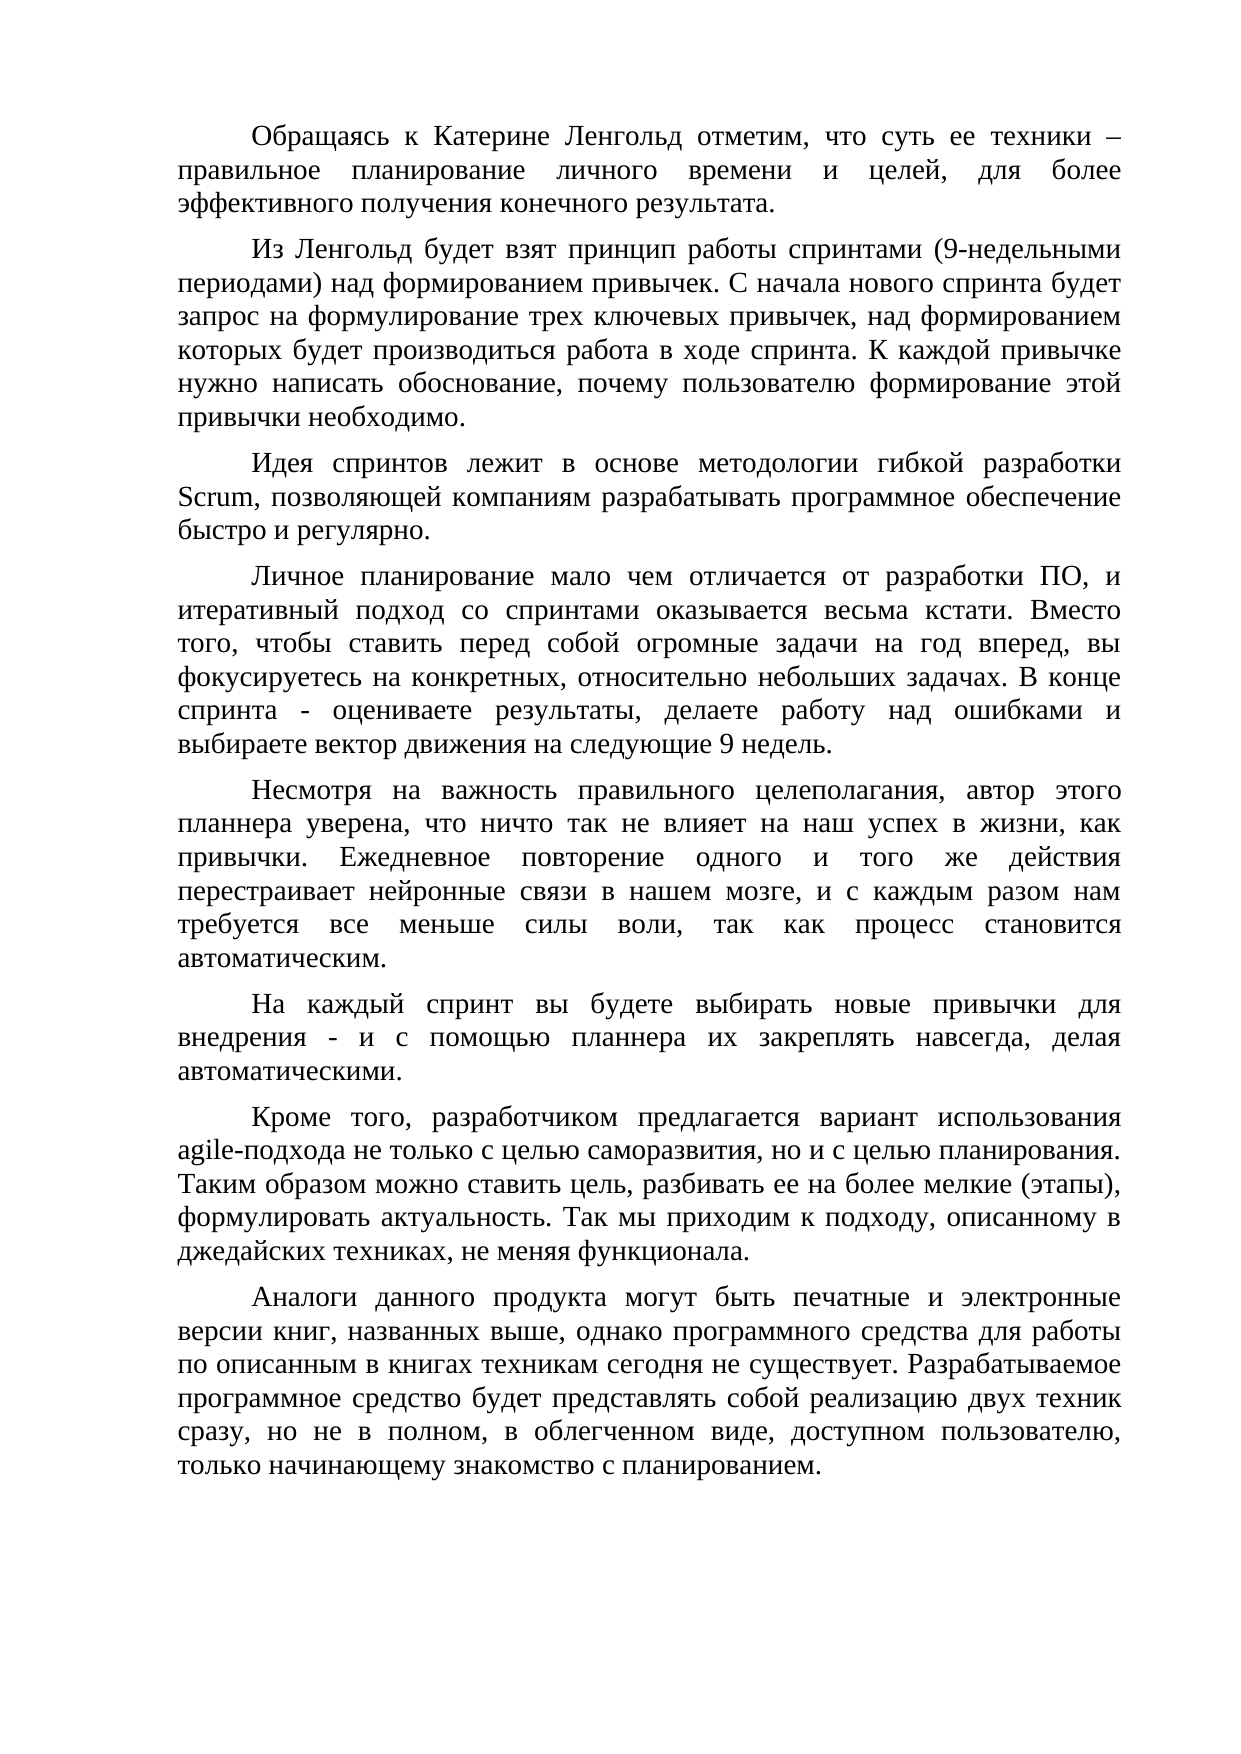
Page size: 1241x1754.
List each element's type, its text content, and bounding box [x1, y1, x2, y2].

text Аналоги данного продукта могут быть печатные и электронные версии книг, названных выше, однако программного средства для работы по описанным в книгах техникам сегодня не существует. Разрабатываемое программное средство будет представлять собой реализацию двух техник сразу, но не в полном, в облегченном виде, доступном пользователю, только начинающему знакомство с планированием. [177, 1279, 1122, 1480]
text Из Ленгольд будет взят принцип работы спринтами (9-недельными периодами) над формированием привычек. С начала нового спринта будет запрос на формулирование трех ключевых привычек, над формированием которых будет производиться работа в ходе спринта. К каждой привычке нужно написать обоснование, почему пользователю формирование этой привычки необходимо. [177, 231, 1122, 433]
text Кроме того, разработчиком предлагается вариант использования agile-подхода не только с целью саморазвития, но и с целью планирования. Таким образом можно ставить цель, разбивать ее на более мелкие (этапы), формулировать актуальность. Так мы приходим к подходу, описанному в джедайских техниках, не меняя функционала. [177, 1099, 1122, 1267]
text Обращаясь к Катерине Ленгольд отметим, что суть ее техники – правильное планирование личного времени и целей, для более эффективного получения конечного результата. [177, 118, 1122, 219]
text Личное планирование мало чем отличается от разработки ПО, и итеративный подход со спринтами оказывается весьма кстати. Вместо того, чтобы ставить перед собой огромные задачи на год вперед, вы фокусируетесь на конкретных, относительно небольших задачах. В конце спринта - оцениваете результаты, делаете работу над ошибками и выбираете вектор движения на следующие 9 недель. [177, 558, 1122, 759]
text Несмотря на важность правильного целеполагания, автор этого планнера уверена, что ничто так не влияет на наш успех в жизни, как привычки. Ежедневное повторение одного и того же действия перестраивает нейронные связи в нашем мозге, и с каждым разом нам требуется все меньше силы воли, так как процесс становится автоматическим. [177, 772, 1122, 973]
text На каждый спринт вы будете выбирать новые привычки для внедрения - и с помощью планнера их закреплять навсегда, делая автоматическими. [177, 986, 1122, 1086]
text Идея спринтов лежит в основе методологии гибкой разработки Scrum, позволяющей компаниям разрабатывать программное обеспечение быстро и регулярно. [177, 445, 1122, 546]
